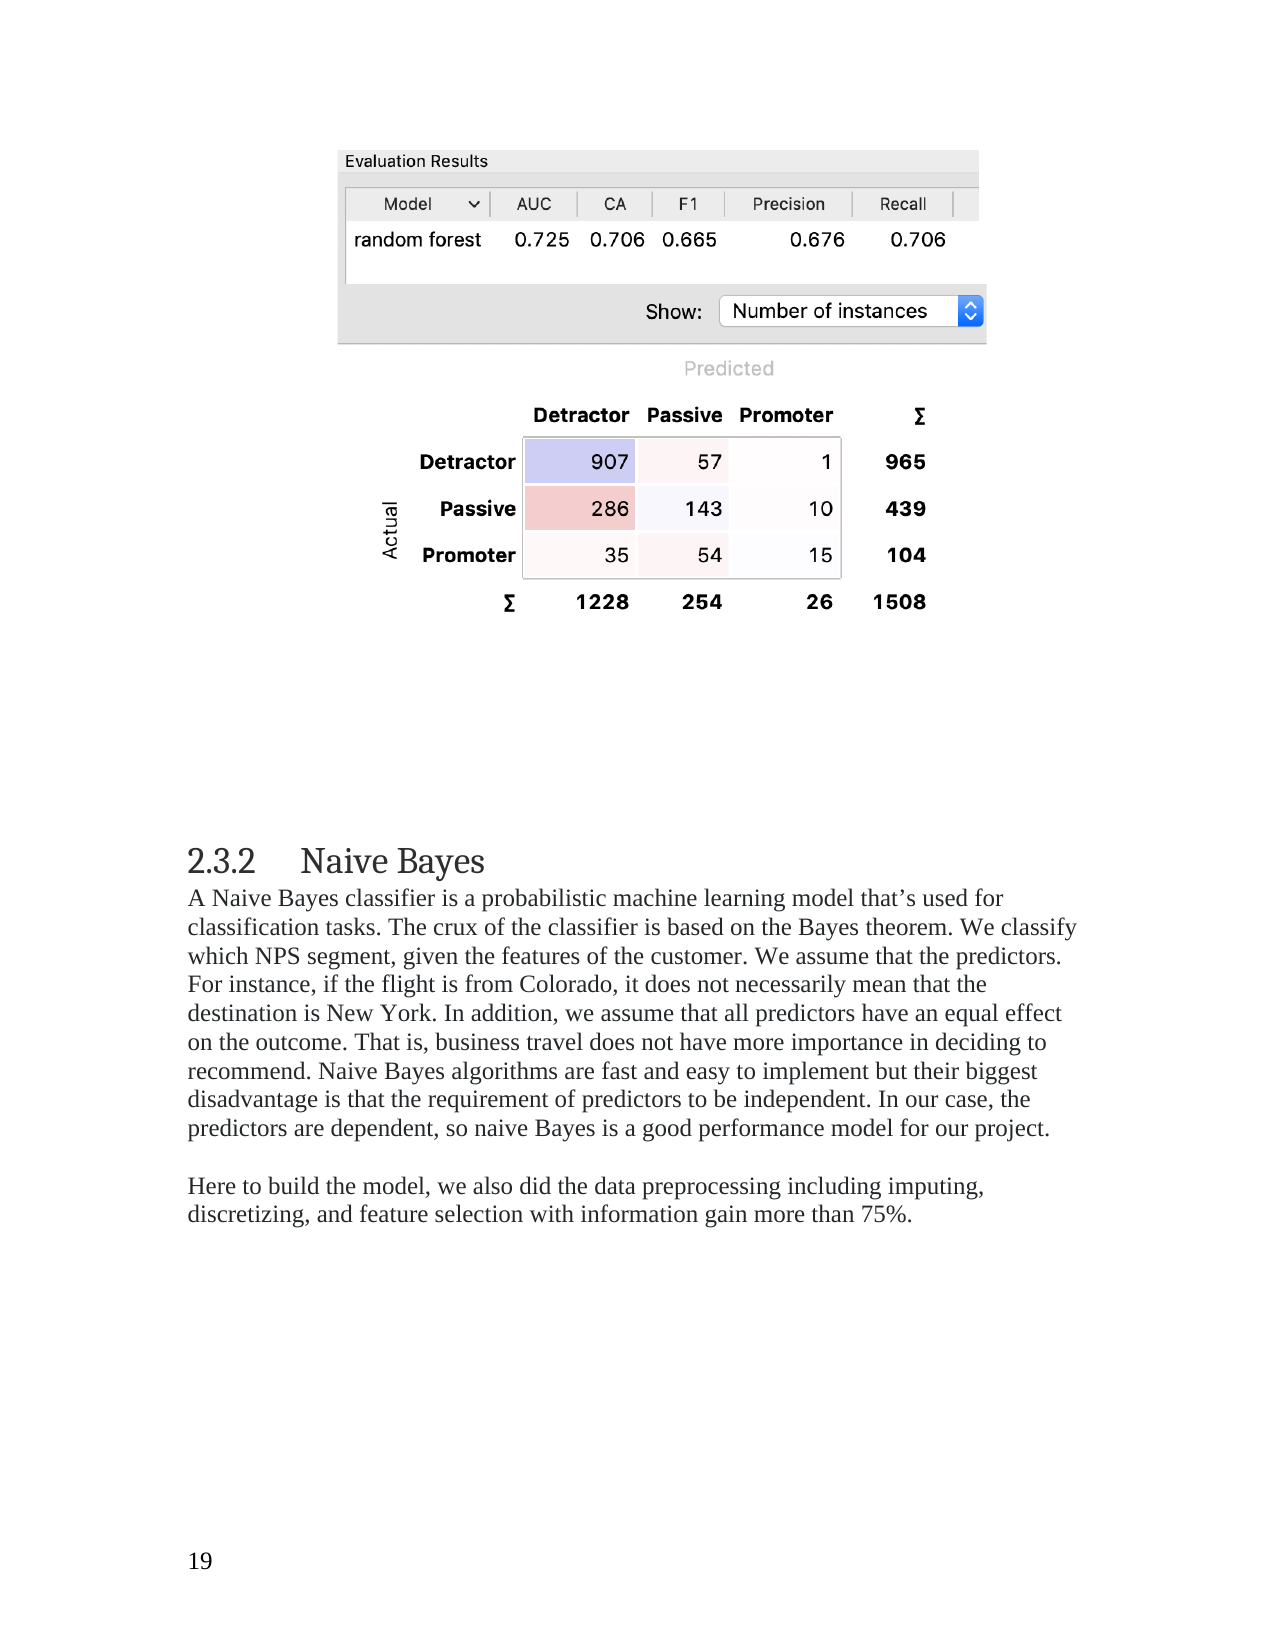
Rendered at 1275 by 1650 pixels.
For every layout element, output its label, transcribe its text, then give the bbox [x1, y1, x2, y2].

picture [337, 150, 987, 664]
text A Naive Bayes classifier is a probabilistic machine learning model that’s used for classification tasks. The crux of the classifier is based on the Bayes theorem. We classify which NPS segment, given the features of the customer. We assume that the predictors. For instance, if the flight is from Colorado, it does not necessarily mean that the destination is New York. In addition, we assume that all predictors have an equal effect on the outcome. That is, business travel does not have more importance in deciding to recommend. Naive Bayes algorithms are fast and easy to implement but their biggest disadvantage is that the requirement of predictors to be independent. In our case, the predictors are dependent, so naive Bayes is a good performance model for our project. [187, 883, 1087, 1142]
text Here to build the model, we also did the data preprocessing including imputing, discretizing, and feature selection with information gain more than 75%. [187, 1171, 1087, 1228]
subtitle Naive Bayes [187, 840, 1087, 883]
